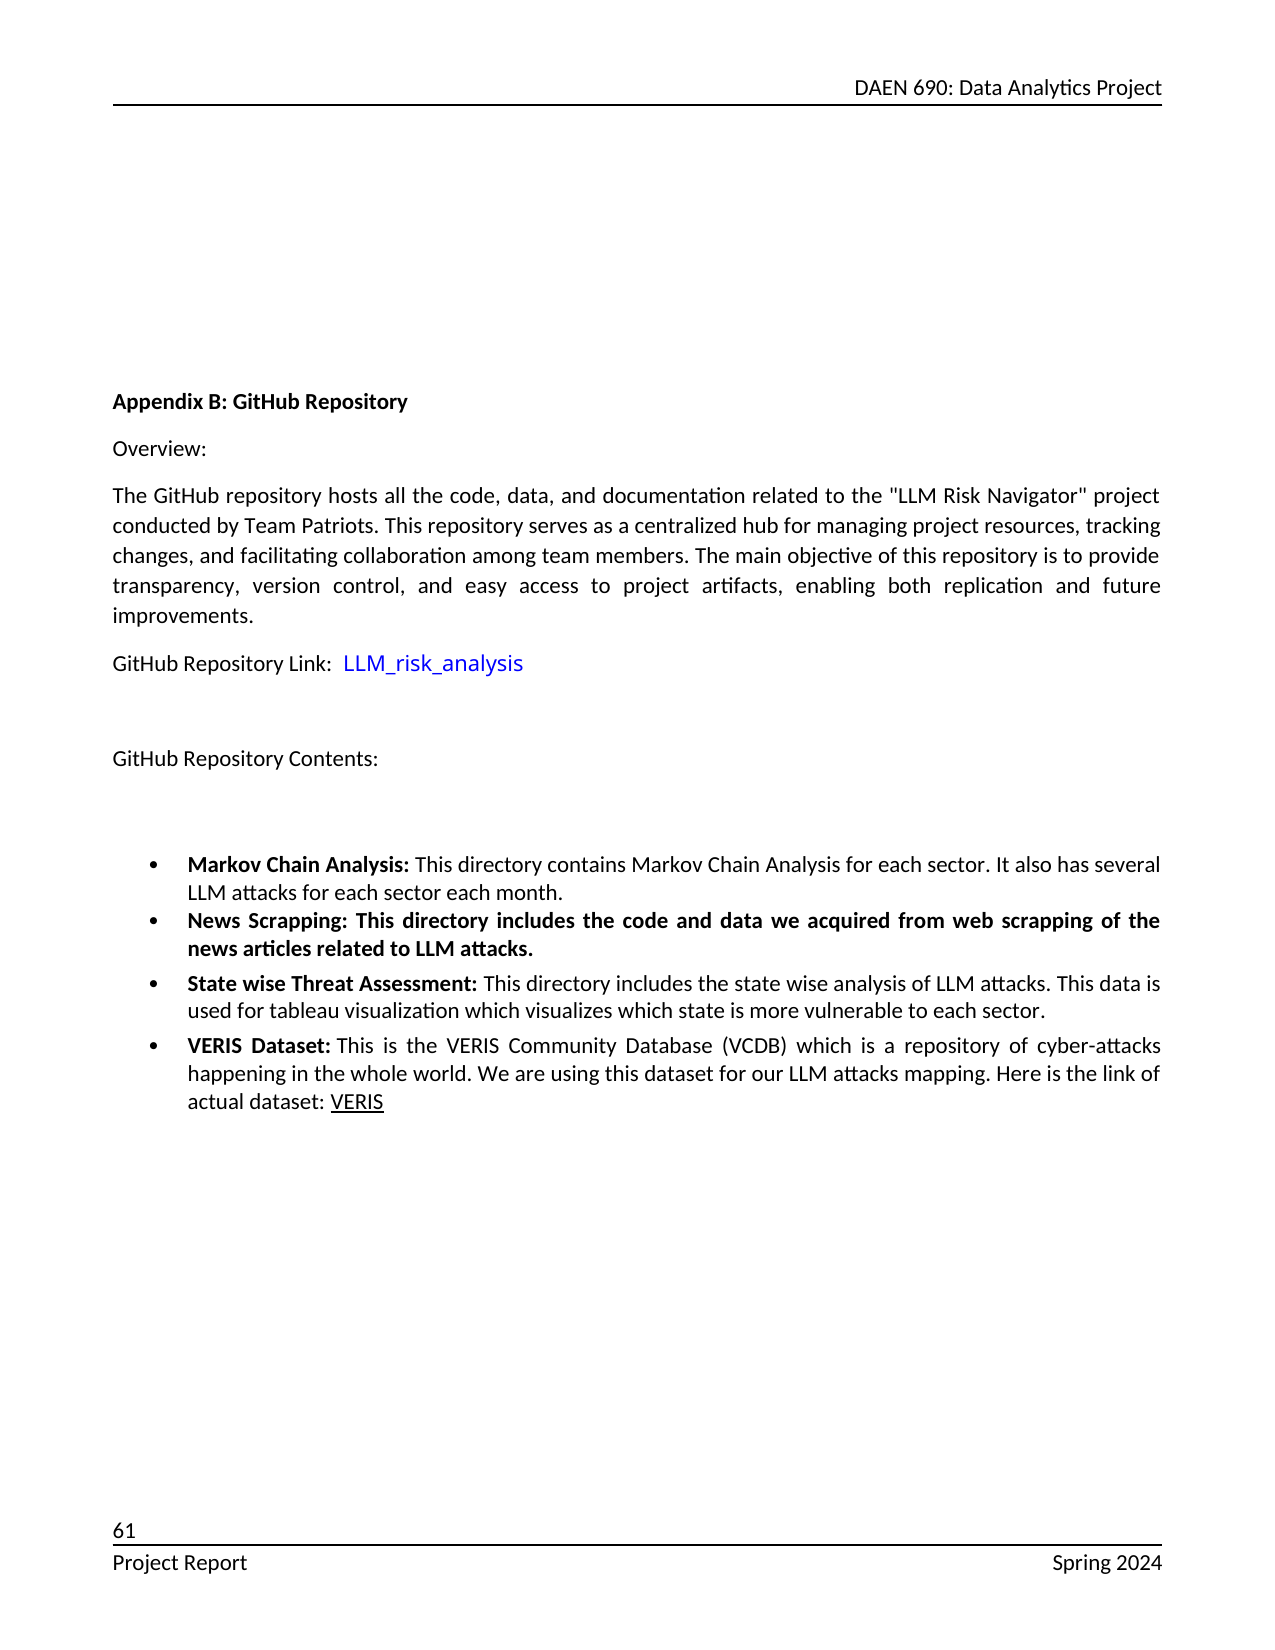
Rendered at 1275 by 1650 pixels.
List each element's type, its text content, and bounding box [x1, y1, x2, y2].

list VERIS Dataset: This is the VERIS Community Database (VCDB) which is a repository of cyber-attacks happening in the whole world. We are using this dataset for our LLM attacks mapping. Here is the link of actual dataset: VERIS [150, 1031, 1162, 1115]
subtitle Appendix B: GitHub Repository [112, 387, 1162, 415]
list Markov Chain Analysis: This directory contains Markov Chain Analysis for each sector. It also has several LLM attacks for each sector each month. [150, 850, 1162, 906]
list News Scrapping: This directory includes the code and data we acquired from web scrapping of the news articles related to LLM attacks. [150, 906, 1162, 962]
subtitle GitHub Repository Contents: [112, 744, 1162, 772]
subtitle Overview: [112, 434, 1162, 462]
text The GitHub repository hosts all the code, data, and documentation related to the "LLM Risk Navigator" project conducted by Team Patriots. This repository serves as a centralized hub for managing project resources, tracking changes, and facilitating collaboration among team members. The main objective of this repository is to provide transparency, version control, and easy access to project artifacts, enabling both replication and future improvements. [112, 481, 1162, 629]
list State wise Threat Assessment: This directory includes the state wise analysis of LLM attacks. This data is used for tableau visualization which visualizes which state is more vulnerable to each sector. [150, 969, 1162, 1025]
subtitle GitHub Repository Link: LLM_risk_analysis [112, 648, 1162, 678]
